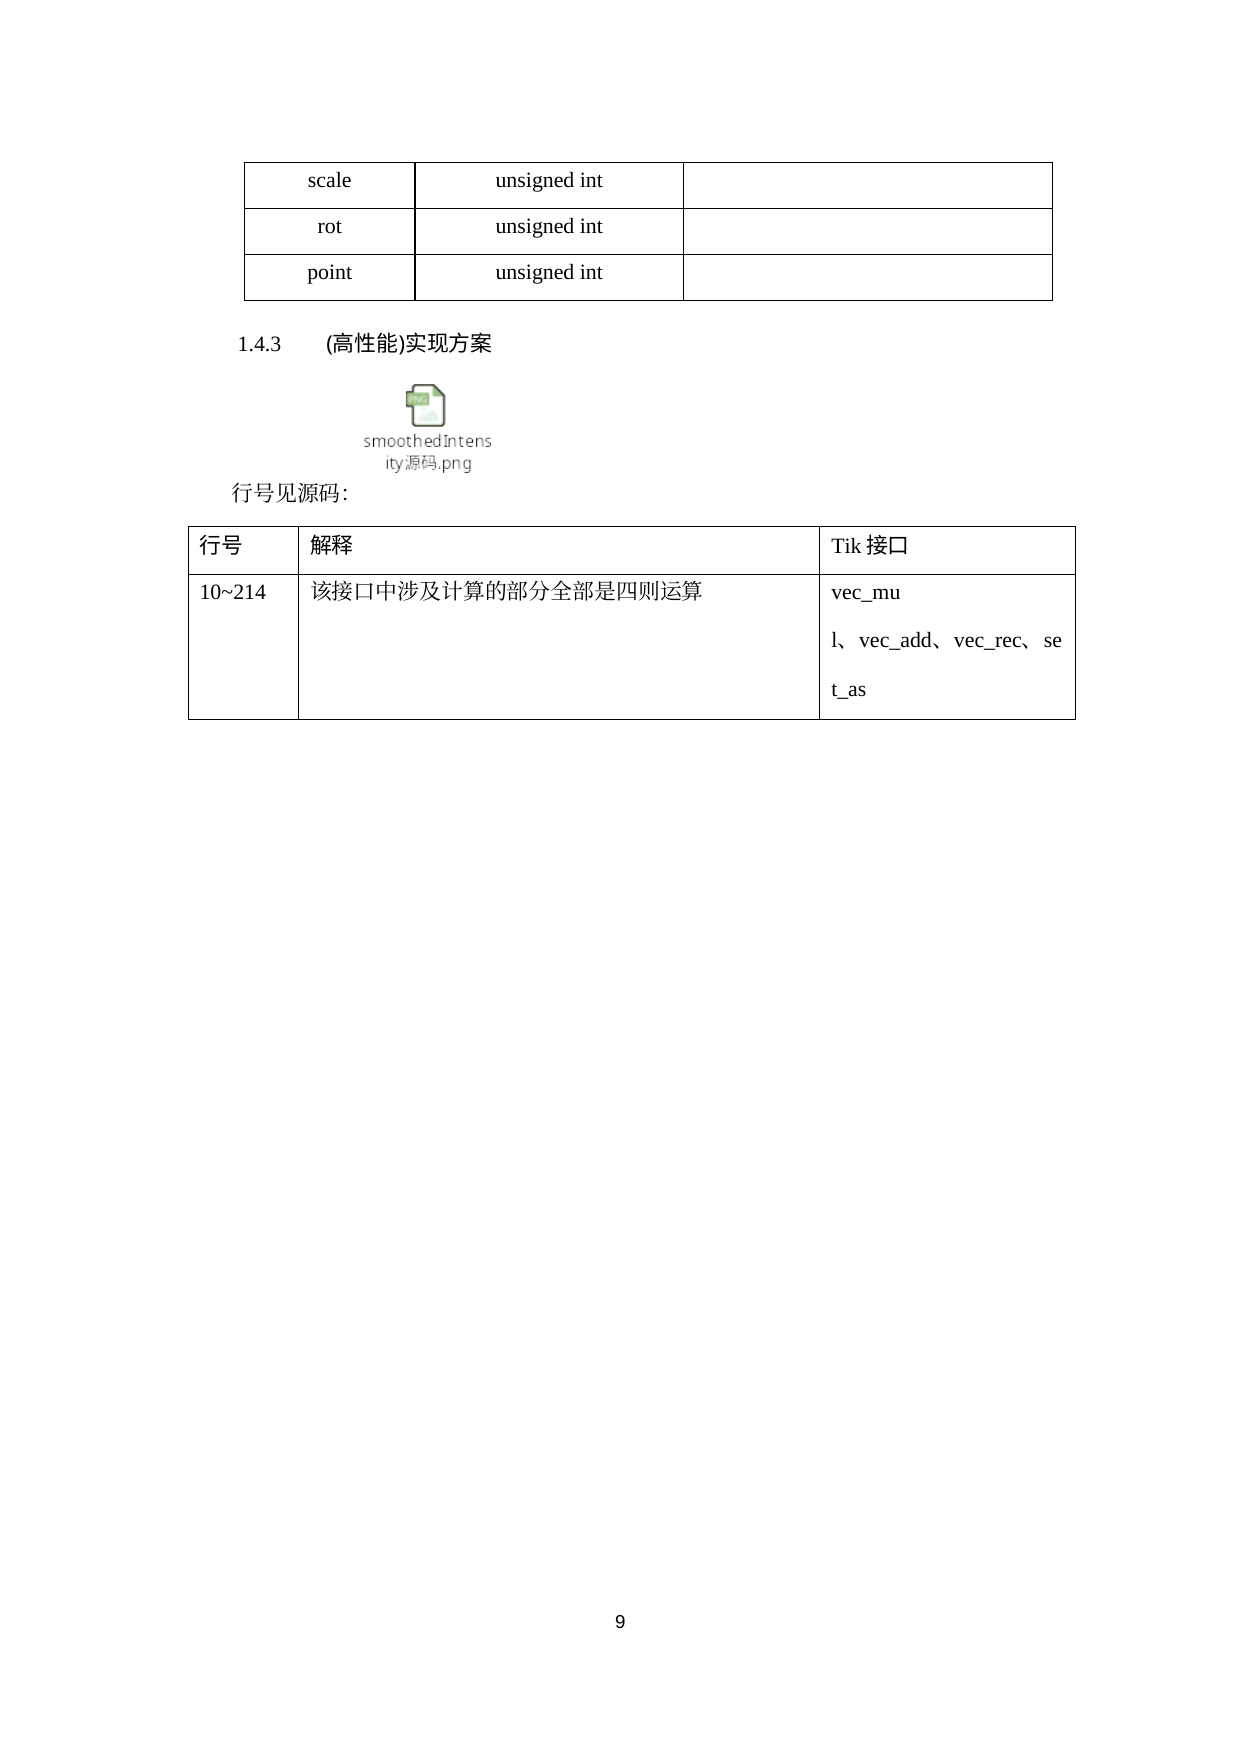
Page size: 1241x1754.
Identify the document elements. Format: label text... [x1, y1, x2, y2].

table_cell [684, 255, 1052, 300]
table_header Tik接口 [820, 527, 1075, 574]
table_cell point [245, 255, 414, 300]
table_cell unsigned int [416, 163, 683, 208]
table_cell 该接口中涉及计算的部分全部是四则运算 [299, 575, 819, 719]
table_cell [684, 209, 1052, 254]
table_cell unsigned int [416, 209, 683, 254]
table_cell vec_mul、vec_add、vec_rec、set_as [820, 575, 1075, 719]
table_header 解释 [299, 527, 819, 574]
table_cell rot [245, 209, 414, 254]
table_cell unsigned int [416, 255, 683, 300]
table_cell scale [245, 163, 414, 208]
table_header 行号 [189, 527, 298, 574]
text 行号见源码： [187, 384, 1053, 514]
subtitle (高性能)实现方案 [237, 326, 1053, 359]
table_cell 10~214 [189, 575, 298, 719]
table_cell [684, 163, 1052, 208]
